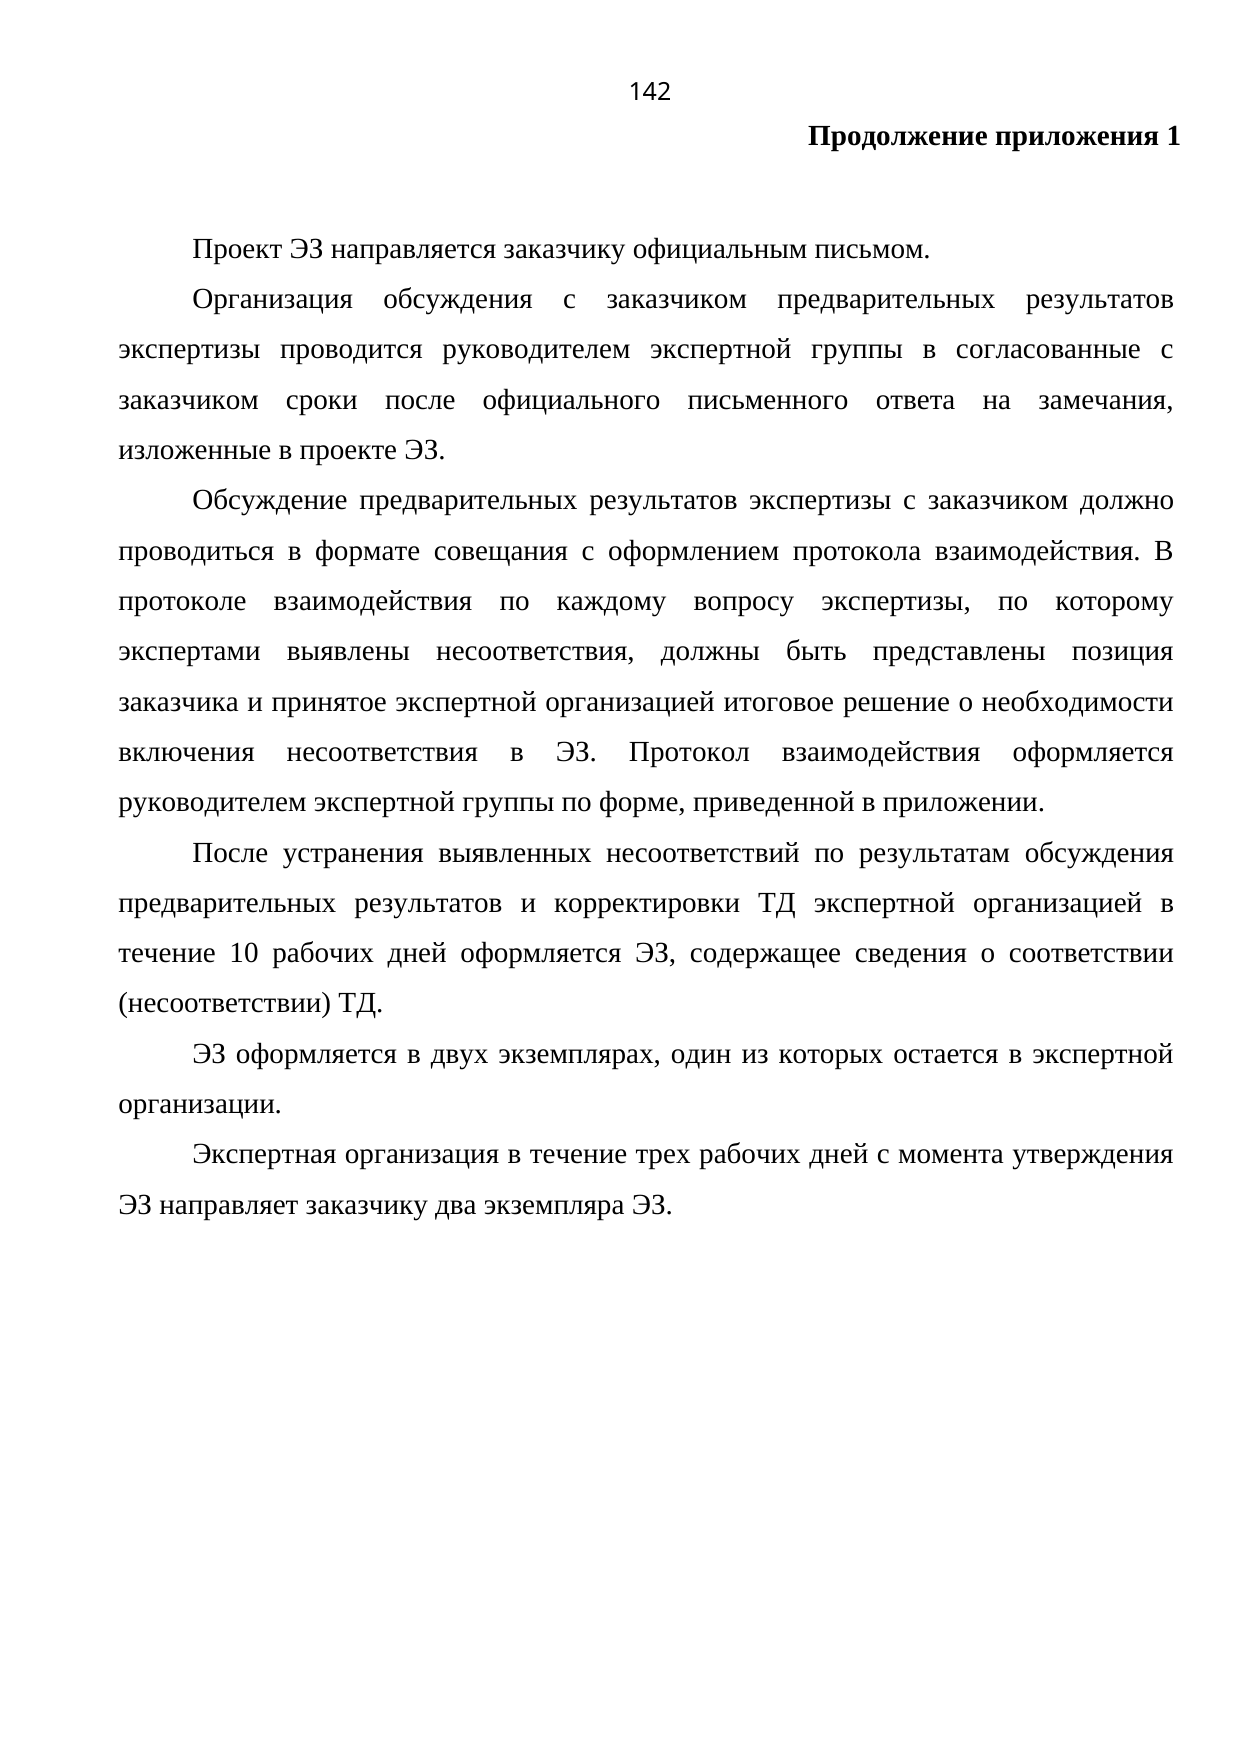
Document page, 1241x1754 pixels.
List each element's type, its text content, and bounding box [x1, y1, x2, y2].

text Экспертная организация в течение трех рабочих дней с момента утверждения ЭЗ направляет заказчику два экземпляра ЭЗ. [118, 1137, 1175, 1220]
text Организация обсуждения с заказчиком предварительных результатов экспертизы проводится руководителем экспертной группы в согласованные с заказчиком сроки после официального письменного ответа на замечания, изложенные в проекте ЭЗ. [118, 281, 1175, 466]
text Обсуждение предварительных результатов экспертизы с заказчиком должно проводиться в формате совещания с оформлением протокола взаимодействия. В протоколе взаимодействия по каждому вопросу экспертизы, по которому экспертами выявлены несоответствия, должны быть представлены позиция заказчика и принятое экспертной организацией итоговое решение о необходимости включения несоответствия в ЭЗ. Протокол взаимодействия оформляется руководителем экспертной группы по форме, приведенной в приложении. [118, 482, 1175, 818]
text После устранения выявленных несоответствий по результатам обсуждения предварительных результатов и корректировки ТД экспертной организацией в течение 10 рабочих дней оформляется ЭЗ, содержащее сведения о соответствии (несоответствии) ТД. [118, 835, 1175, 1019]
text Продолжение приложения 1 [192, 118, 1181, 152]
text Проект ЭЗ направляется заказчику официальным письмом. [118, 231, 1175, 264]
text ЭЗ оформляется в двух экземплярах, один из которых остается в экспертной организации. [118, 1036, 1175, 1120]
